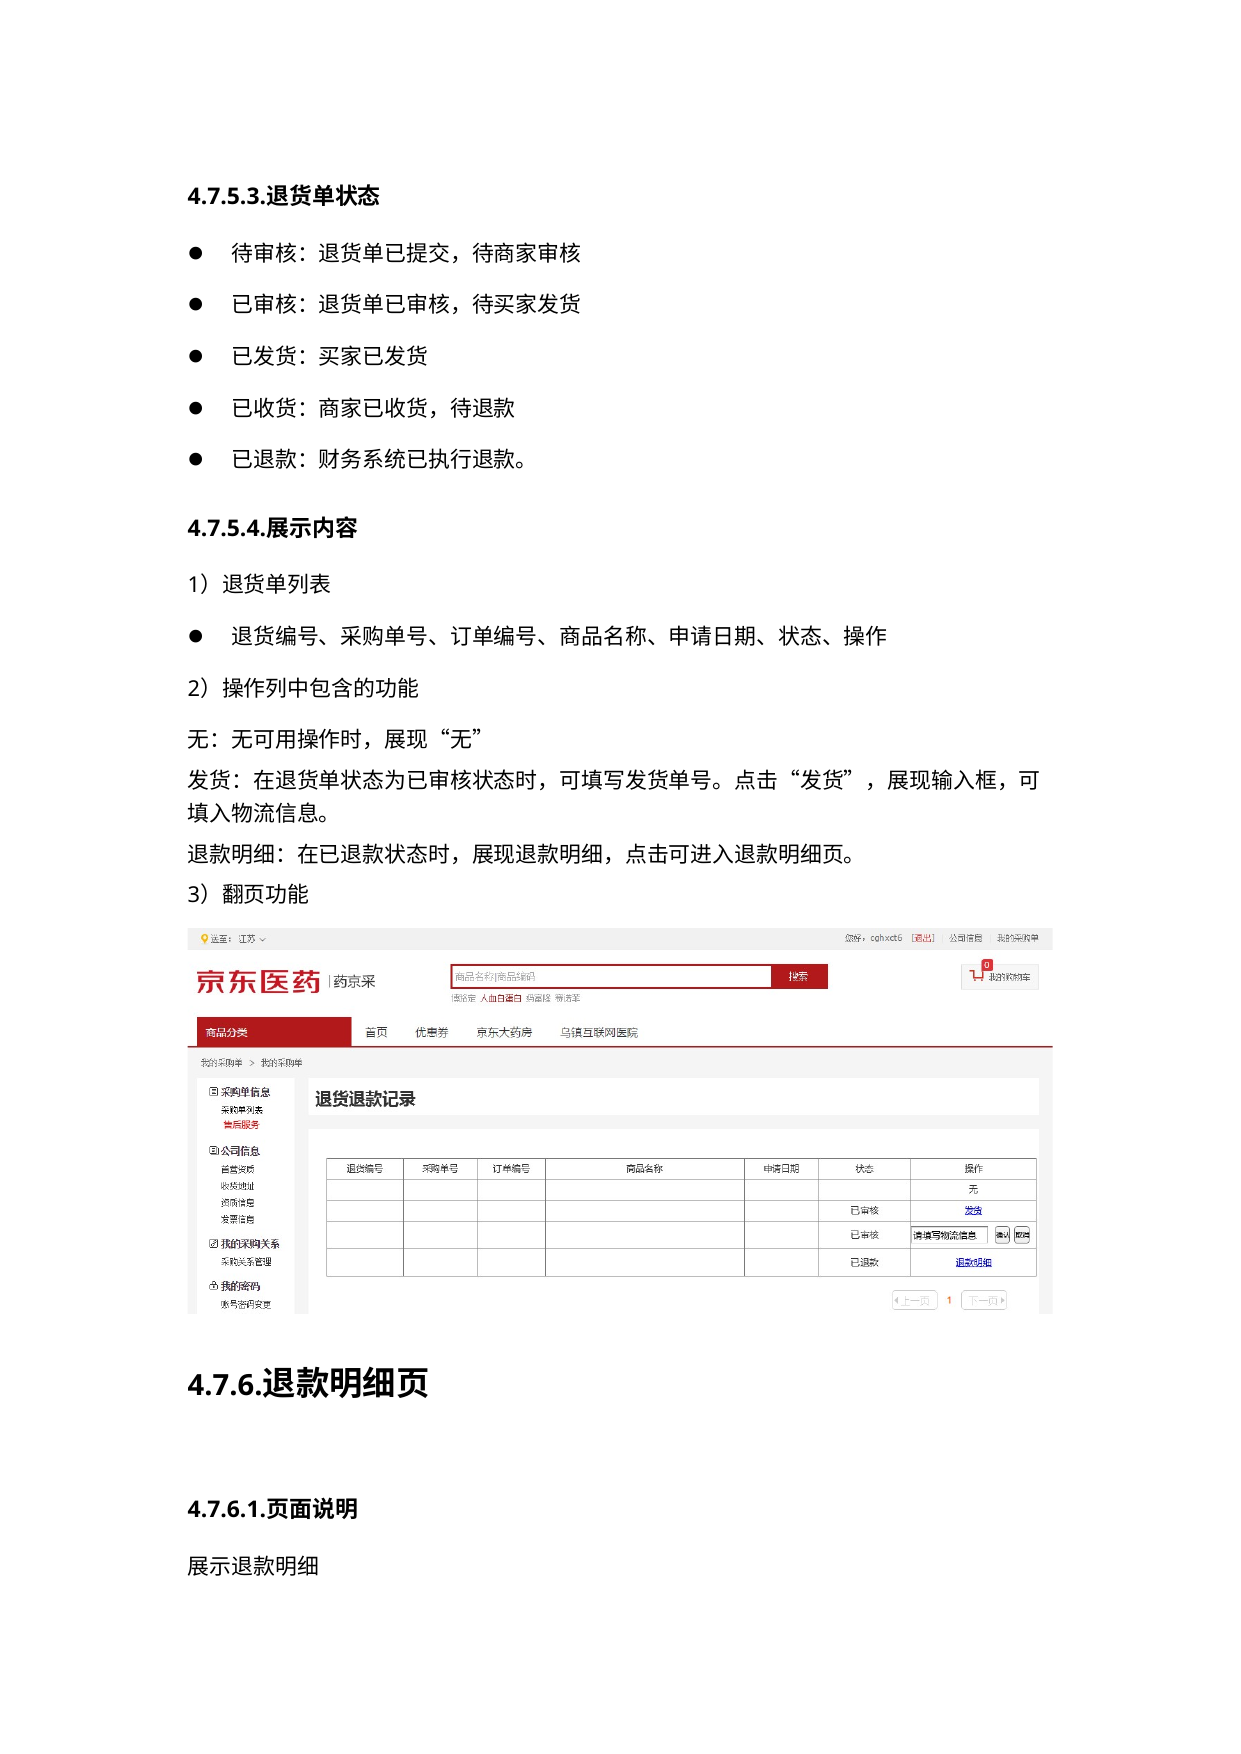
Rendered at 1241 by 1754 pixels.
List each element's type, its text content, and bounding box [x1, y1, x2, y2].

text 3）翻页功能 [187, 877, 1053, 909]
text 发货：在退货单状态为已审核状态时，可填写发货单号。点击“发货”，展现输入框，可填入物流信息。 [187, 763, 1053, 828]
picture [187, 928, 1053, 1314]
list 已收货：商家已收货，待退款 [187, 390, 1053, 423]
text 无：无可用操作时，展现“无” [187, 722, 1053, 754]
text 展示退款明细 [187, 1548, 1053, 1581]
list 退货编号、采购单号、订单编号、商品名称、申请日期、状态、操作 [187, 619, 1053, 651]
text 4.7.6.1.页面说明 [187, 1475, 1053, 1540]
list 已审核：退货单已审核，待买家发货 [187, 287, 1053, 319]
subtitle 4.7.6.退款明细页 [187, 1348, 1053, 1413]
text 1）退货单列表 [187, 567, 1053, 599]
text 退款明细：在已退款状态时，展现退款明细，点击可进入退款明细页。 [187, 836, 1053, 869]
text 4.7.5.4.展示内容 [187, 494, 1053, 559]
list 已退款：财务系统已执行退款。 [187, 442, 1053, 474]
list 待审核：退货单已提交，待商家审核 [187, 235, 1053, 268]
text 2）操作列中包含的功能 [187, 670, 1053, 703]
list 已发货：买家已发货 [187, 339, 1053, 371]
text 4.7.5.3.退货单状态 [187, 162, 1053, 227]
